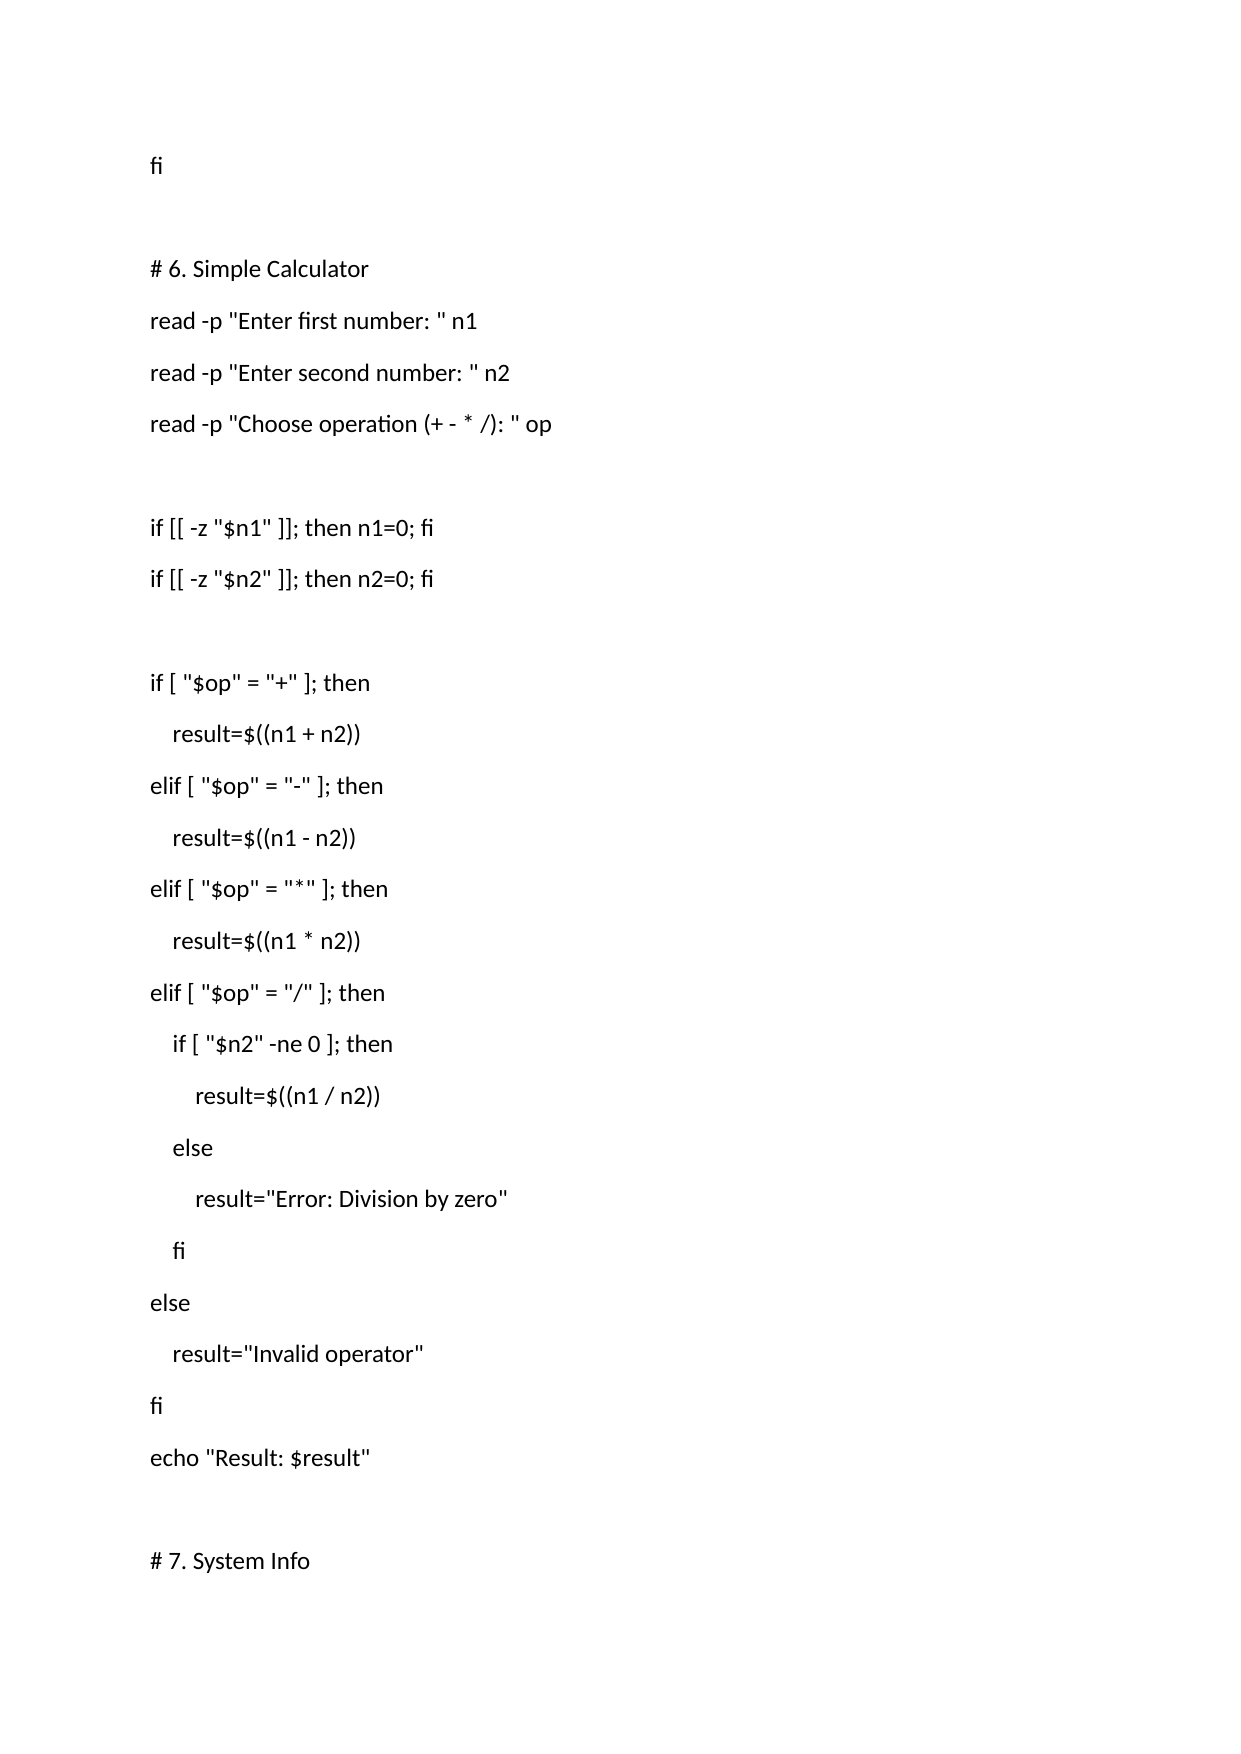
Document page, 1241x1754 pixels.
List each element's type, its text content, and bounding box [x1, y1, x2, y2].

text result=$((n1 / n2)) [150, 1080, 1090, 1111]
text result="Error: Division by zero" [150, 1183, 1090, 1214]
text elif [ "$op" = "*" ]; then [150, 873, 1090, 904]
text fi [150, 1390, 1090, 1421]
text elif [ "$op" = "/" ]; then [150, 977, 1090, 1007]
text result=$((n1 * n2)) [150, 925, 1090, 956]
text # 7. System Info [150, 1545, 1090, 1576]
text elif [ "$op" = "-" ]; then [150, 770, 1090, 801]
text else [150, 1287, 1090, 1317]
text if [[ -z "$n1" ]]; then n1=0; fi [150, 512, 1090, 542]
text read -p "Enter first number: " n1 [150, 305, 1090, 336]
text read -p "Enter second number: " n2 [150, 357, 1090, 387]
text result=$((n1 + n2)) [150, 718, 1090, 749]
text fi [150, 1235, 1090, 1266]
text if [ "$op" = "+" ]; then [150, 667, 1090, 697]
text echo "Result: $result" [150, 1442, 1090, 1472]
text result="Invalid operator" [150, 1338, 1090, 1369]
text else [150, 1132, 1090, 1162]
text result=$((n1 - n2)) [150, 822, 1090, 852]
text # 6. Simple Calculator [150, 253, 1090, 284]
text read -p "Choose operation (+ - * /): " op [150, 408, 1090, 439]
text fi [150, 150, 1090, 181]
text if [[ -z "$n2" ]]; then n2=0; fi [150, 563, 1090, 594]
text if [ "$n2" -ne 0 ]; then [150, 1028, 1090, 1059]
